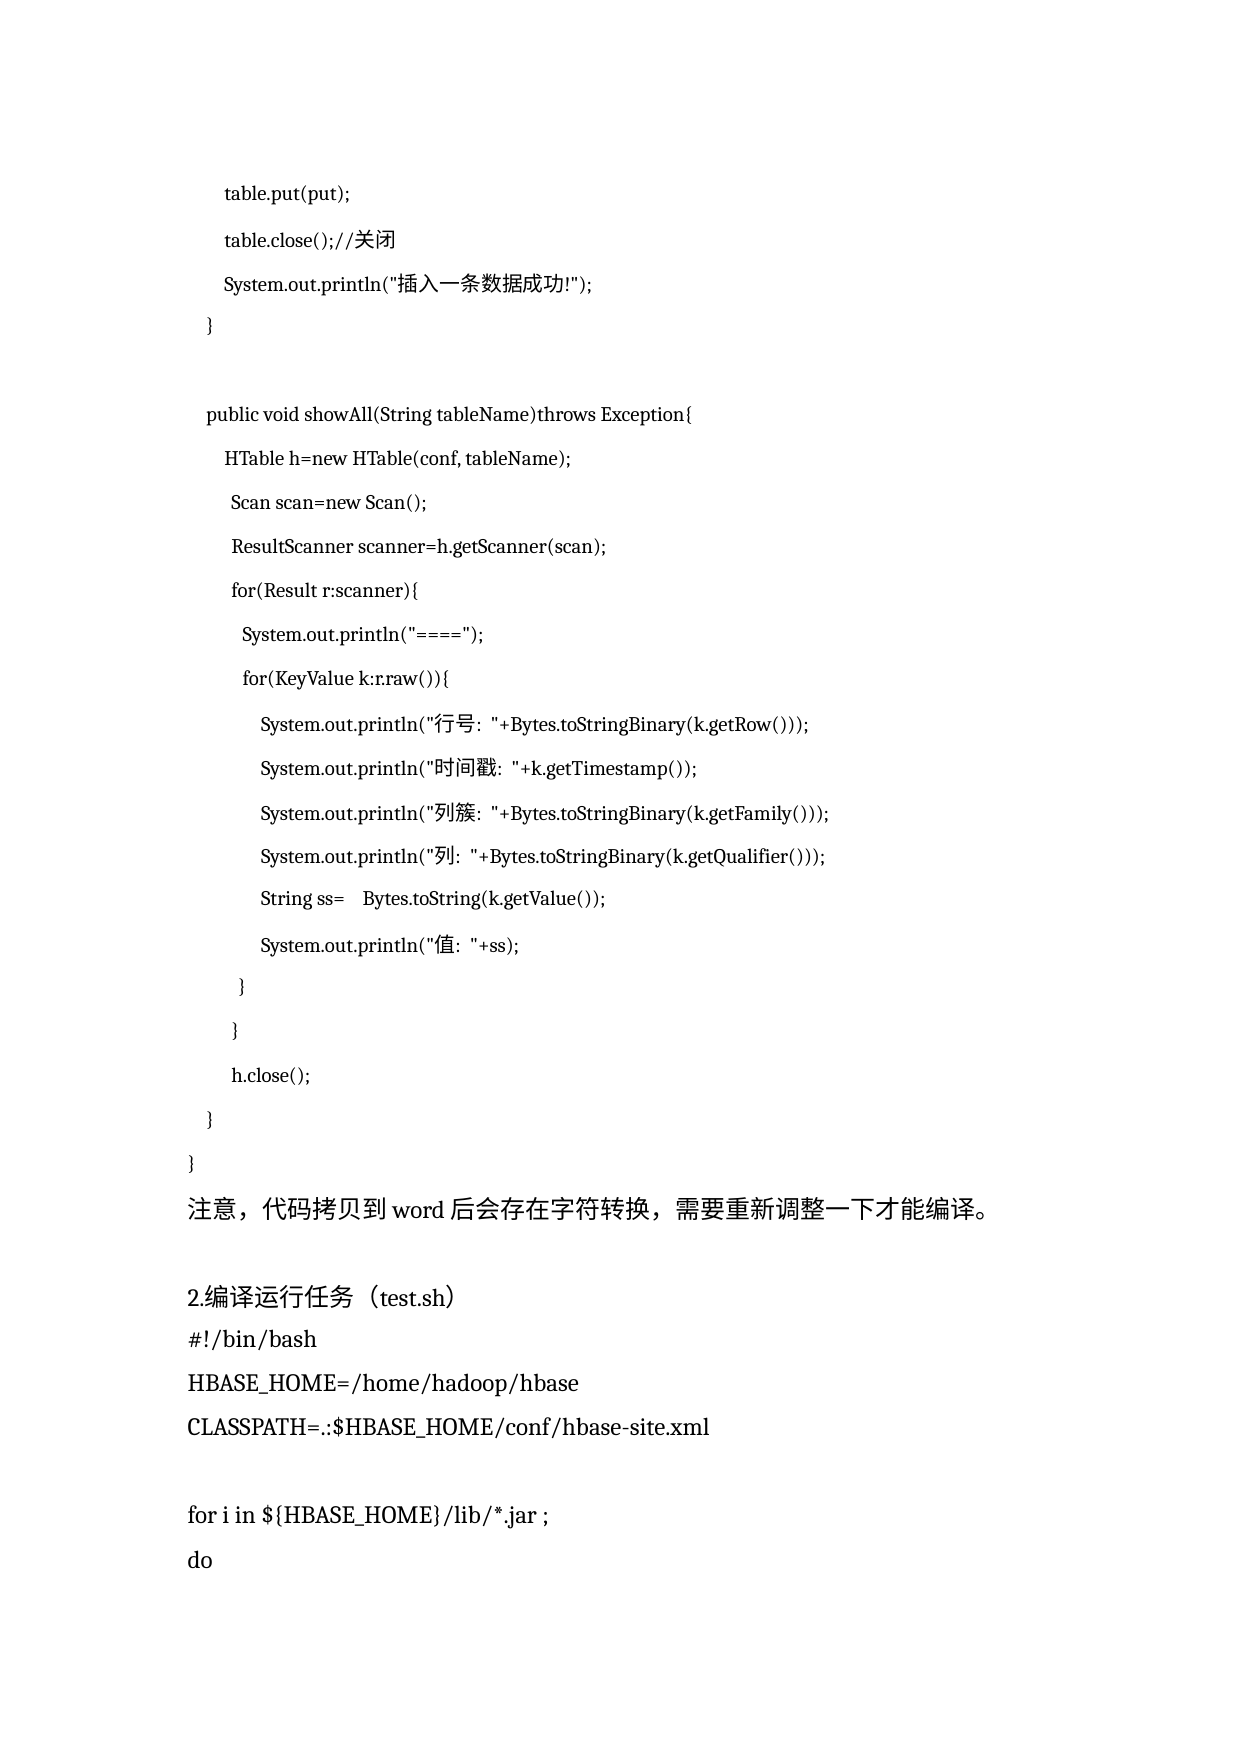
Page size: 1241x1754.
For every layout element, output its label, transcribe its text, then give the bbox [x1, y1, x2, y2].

text do [187, 1538, 1053, 1582]
text } [187, 1097, 1053, 1141]
text } [187, 1009, 1053, 1053]
text System.out.println("插入一条数据成功!"); [187, 260, 1053, 304]
text } [187, 1141, 1053, 1185]
text System.out.println("值: "+ss); [187, 921, 1053, 965]
text public void showAll(String tableName)throws Exception{ [187, 392, 1053, 436]
text table.close();//关闭 [187, 216, 1053, 260]
text for i in ${HBASE_HOME}/lib/*.jar ; [187, 1494, 1053, 1538]
text System.out.println("===="); [187, 613, 1053, 657]
text #!/bin/bash [187, 1318, 1053, 1362]
text Scan scan=new Scan(); [187, 480, 1053, 524]
text table.put(put); [187, 172, 1053, 216]
text HBASE_HOME=/home/hadoop/hbase [187, 1362, 1053, 1406]
text String ss= Bytes.toString(k.getValue()); [187, 877, 1053, 921]
text HTable h=new HTable(conf, tableName); [187, 436, 1053, 480]
text CLASSPATH=.:$HBASE_HOME/conf/hbase-site.xml [187, 1406, 1053, 1450]
text 注意，代码拷贝到word后会存在字符转换，需要重新调整一下才能编译。 [187, 1185, 1053, 1229]
text } [187, 304, 1053, 348]
text h.close(); [187, 1053, 1053, 1097]
text System.out.println("行号: "+Bytes.toStringBinary(k.getRow())); [187, 701, 1053, 745]
text System.out.println("时间戳: "+k.getTimestamp()); [187, 745, 1053, 789]
text System.out.println("列: "+Bytes.toStringBinary(k.getQualifier())); [187, 833, 1053, 877]
text for(KeyValue k:r.raw()){ [187, 657, 1053, 701]
text System.out.println("列簇: "+Bytes.toStringBinary(k.getFamily())); [187, 789, 1053, 833]
text for(Result r:scanner){ [187, 568, 1053, 613]
text } [187, 965, 1053, 1009]
text 2.编译运行任务（test.sh） [187, 1273, 1053, 1318]
text ResultScanner scanner=h.getScanner(scan); [187, 524, 1053, 568]
